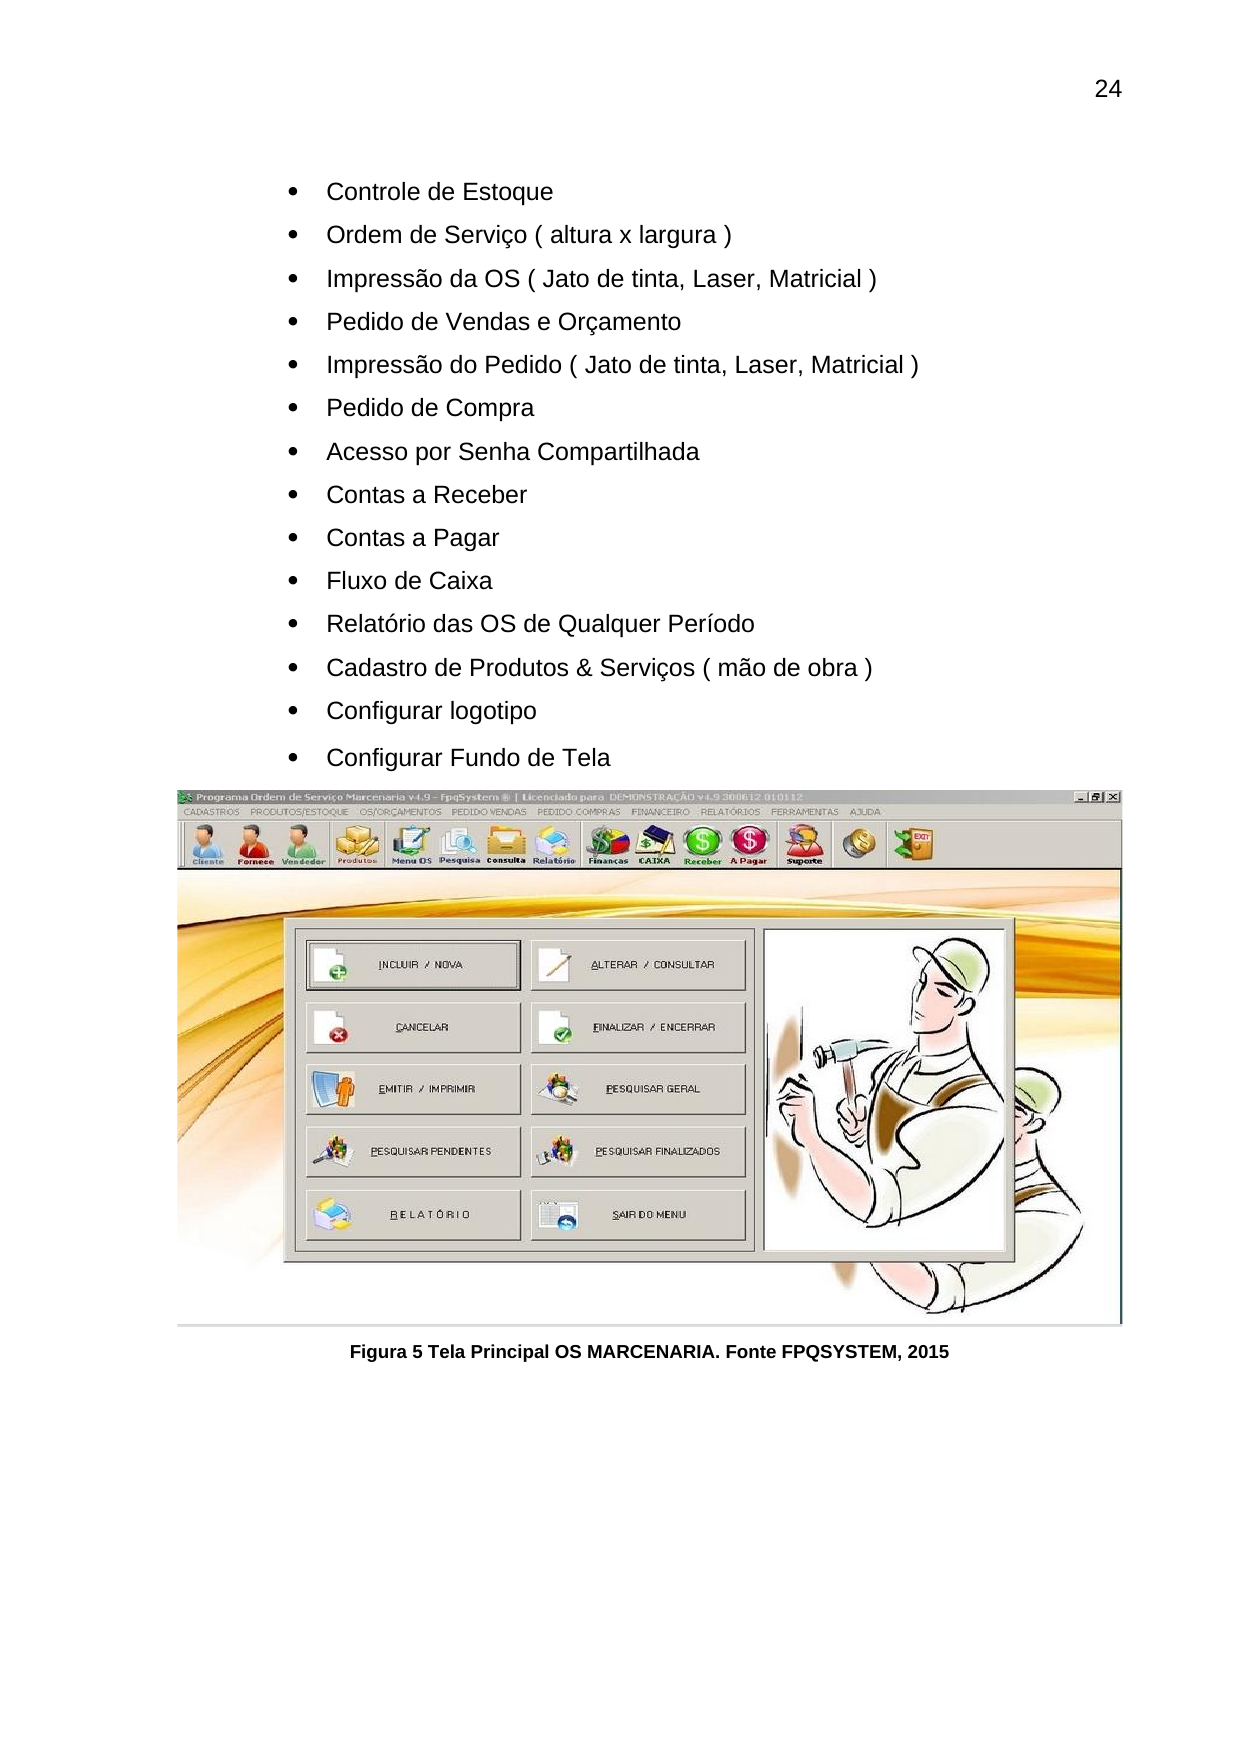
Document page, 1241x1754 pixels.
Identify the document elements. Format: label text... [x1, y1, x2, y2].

list Configurar logotipo [288, 696, 1122, 725]
list Cadastro de Produtos & Serviços ( mão de obra ) [288, 653, 1122, 682]
list Impressão da OS ( Jato de tinta, Laser, Matricial ) [288, 264, 1122, 292]
list Contas a Pagar [288, 523, 1122, 552]
list Acesso por Senha Compartilhada [288, 437, 1122, 465]
text Figura 5 Tela Principal OS MARCENARIA. Fonte FPQSYSTEM, 2015 [177, 1341, 1122, 1362]
list Configurar Fundo de Tela [288, 739, 1122, 773]
list Pedido de Compra [288, 393, 1122, 422]
list Pedido de Vendas e Orçamento [288, 307, 1122, 336]
list Impressão do Pedido ( Jato de tinta, Laser, Matricial ) [288, 350, 1122, 379]
list Relatório das OS de Qualquer Período [288, 609, 1122, 638]
list Ordem de Serviço ( altura x largura ) [288, 220, 1122, 249]
list Contas a Receber [288, 480, 1122, 509]
picture [177, 790, 1123, 1327]
list Controle de Estoque [288, 177, 1122, 206]
list Fluxo de Caixa [288, 566, 1122, 595]
